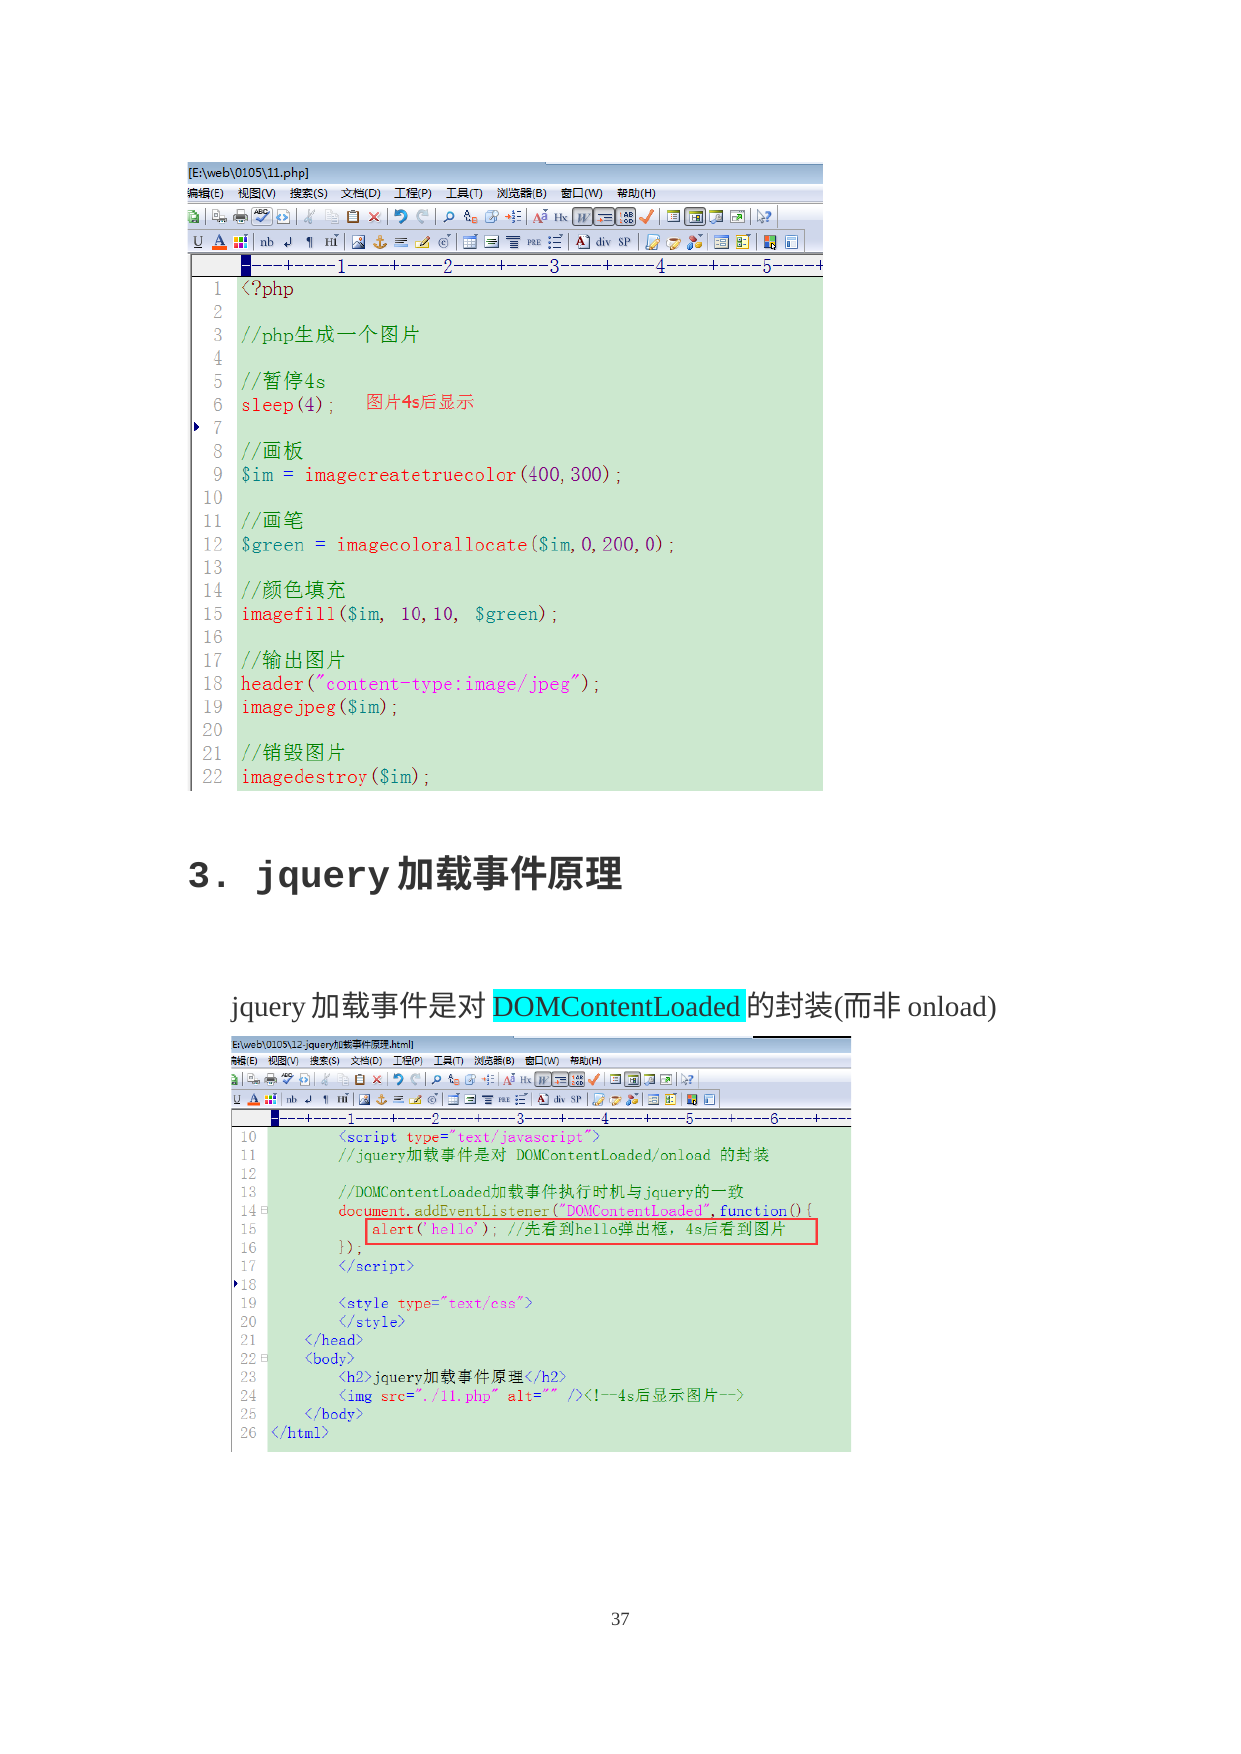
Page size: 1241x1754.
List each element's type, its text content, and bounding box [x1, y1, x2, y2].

picture [231, 1036, 852, 1452]
picture [187, 162, 823, 791]
text jquery加载事件是对DOMContentLoaded的封装(而非onload) [187, 971, 1053, 1036]
subtitle 3. jquery加载事件原理 [187, 839, 1053, 904]
